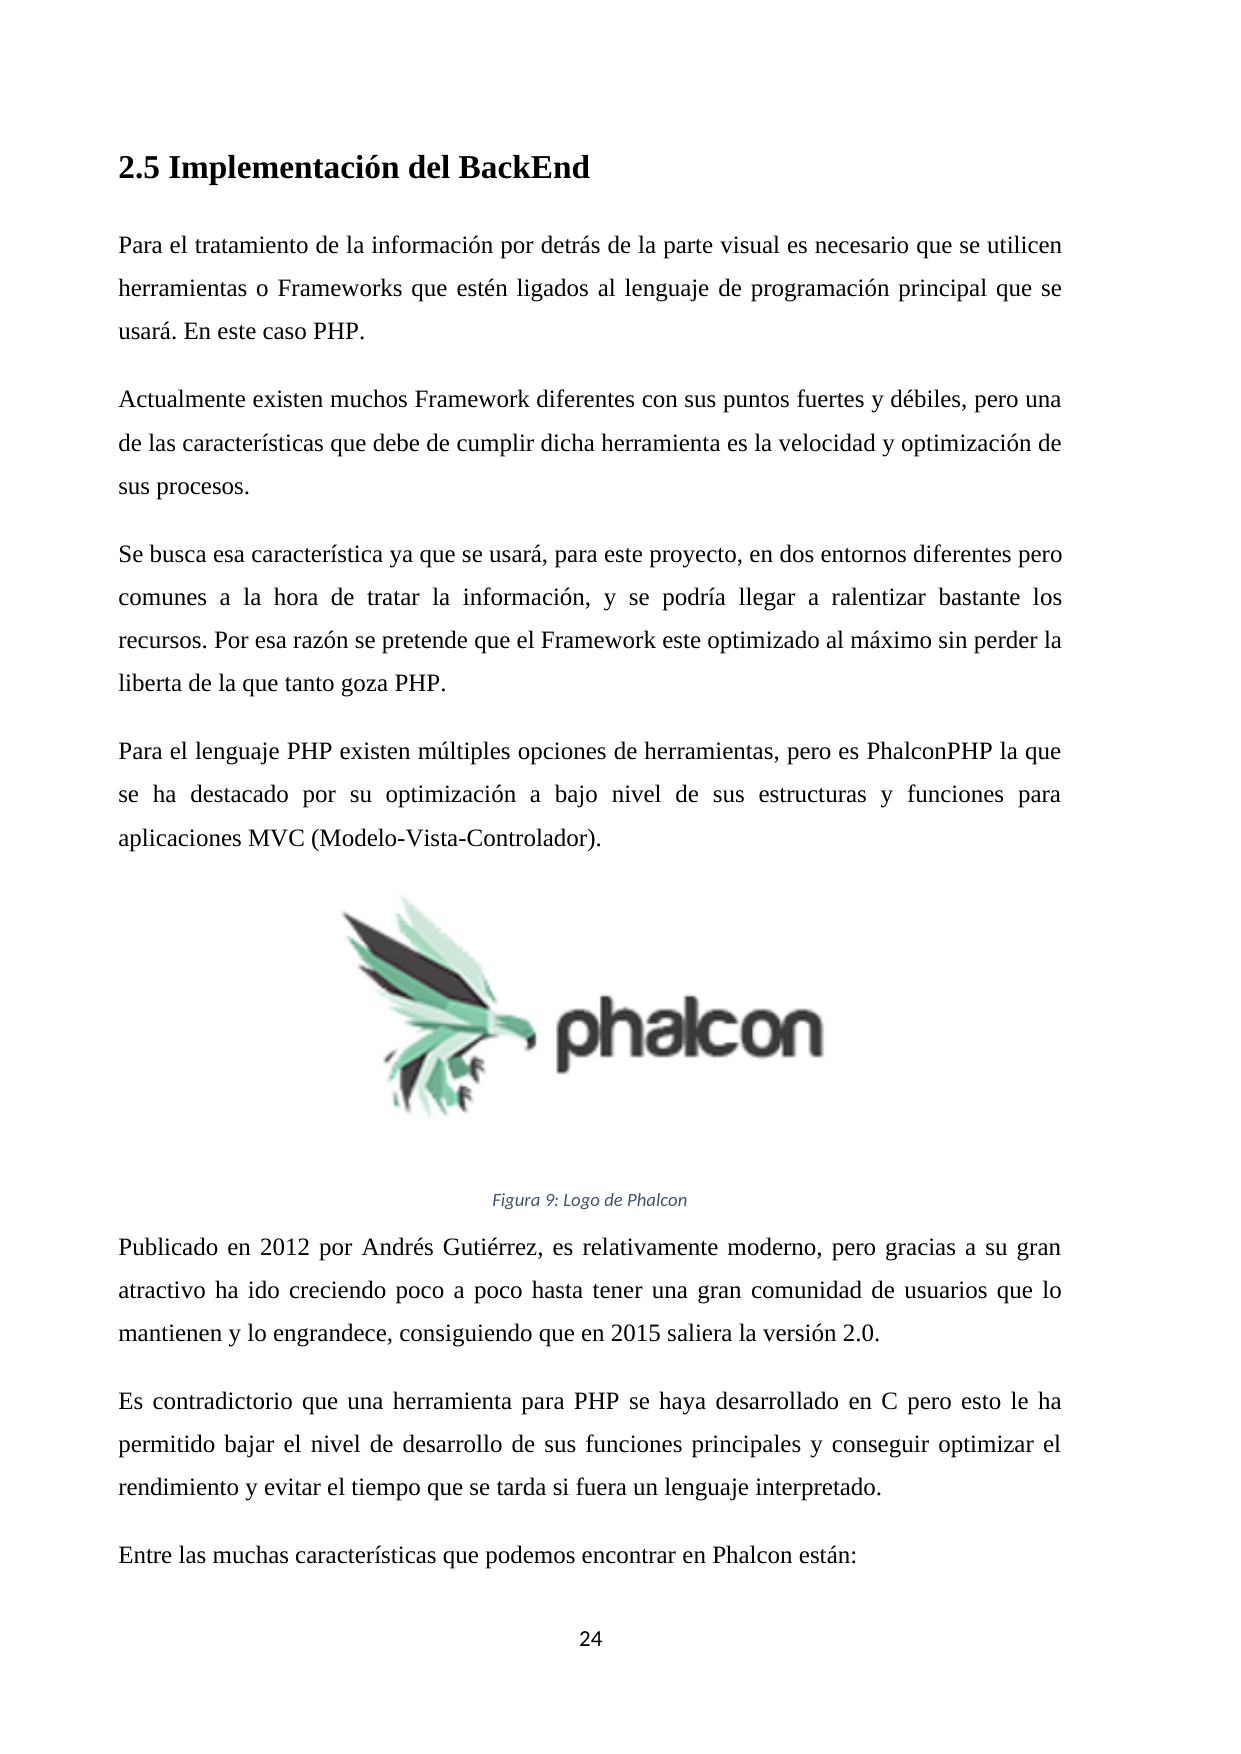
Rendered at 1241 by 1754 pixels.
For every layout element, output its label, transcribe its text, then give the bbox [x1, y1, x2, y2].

text Es contradictorio que una herramienta para PHP se haya desarrollado en C pero esto le ha permitido bajar el nivel de desarrollo de sus funciones principales y conseguir optimizar el rendimiento y evitar el tiempo que se tarda si fuera un lenguaje interpretado. [118, 1386, 1063, 1501]
text Actualmente existen muchos Framework diferentes con sus puntos fuertes y débiles, pero una de las características que debe de cumplir dicha herramienta es la velocidad y optimización de sus procesos. [118, 384, 1063, 499]
text Para el lenguaje PHP existen múltiples opciones de herramientas, pero es PhalconPHP la que se ha destacado por su optimización a bajo nivel de sus estructuras y funciones para aplicaciones MVC (Modelo-Vista-Controlador). [118, 736, 1063, 851]
text Para el tratamiento de la información por detrás de la parte visual es necesario que se utilicen herramientas o Frameworks que estén ligados al lenguaje de programación principal que se usará. En este caso PHP. [118, 230, 1063, 345]
subtitle 2.5 Implementación del BackEnd [118, 148, 1063, 186]
text Se busca esa característica ya que se usará, para este proyecto, en dos entornos diferentes pero comunes a la hora de tratar la información, y se podría llegar a ralentizar bastante los recursos. Por esa razón se pretende que el Framework este optimizado al máximo sin perder la liberta de la que tanto goza PHP. [118, 539, 1063, 697]
text Entre las muchas características que podemos encontrar en Phalcon están: [118, 1541, 1063, 1569]
picture [330, 890, 851, 1150]
text Publicado en 2012 por Andrés Gutiérrez, es relativamente moderno, pero gracias a su gran atractivo ha ido creciendo poco a poco hasta tener una gran comunidad de usuarios que lo mantienen y lo engrandece, consiguiendo que en 2015 saliera la versión 2.0. [118, 1232, 1063, 1347]
